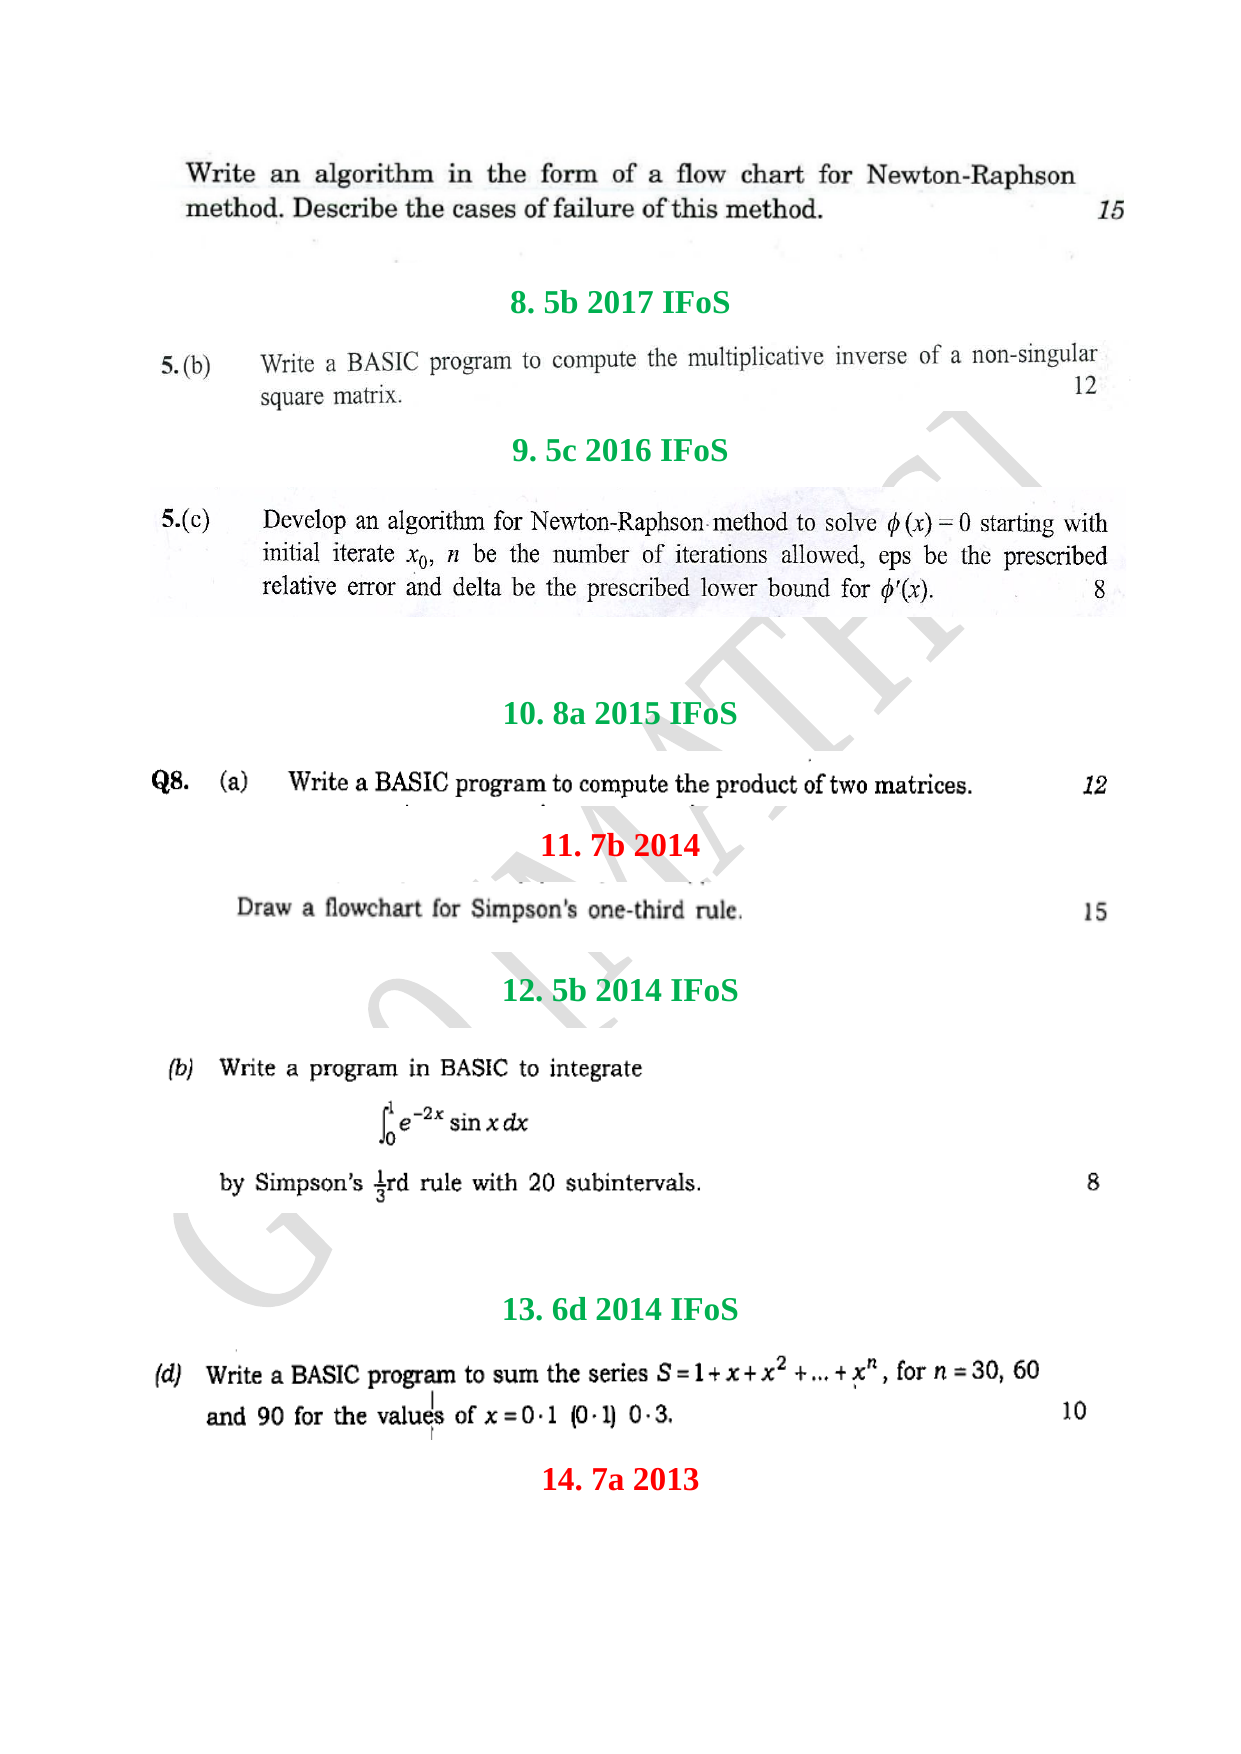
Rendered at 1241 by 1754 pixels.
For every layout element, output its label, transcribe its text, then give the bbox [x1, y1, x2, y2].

picture [150, 1347, 1107, 1440]
picture [150, 751, 1121, 806]
text 11. 7b 2014 [150, 825, 1090, 863]
text 8. 5b 2017 IFoS [150, 282, 1090, 320]
text 9. 5c 2016 IFoS [150, 430, 1090, 468]
picture [150, 1028, 1122, 1213]
text 10. 8a 2015 IFoS [150, 693, 1090, 732]
text 14. 7a 2013 [150, 1459, 1090, 1497]
picture [225, 882, 1118, 952]
picture [150, 150, 1124, 263]
text 12. 5b 2014 IFoS [150, 970, 1090, 1009]
text 13. 6d 2014 IFoS [150, 1290, 1090, 1328]
